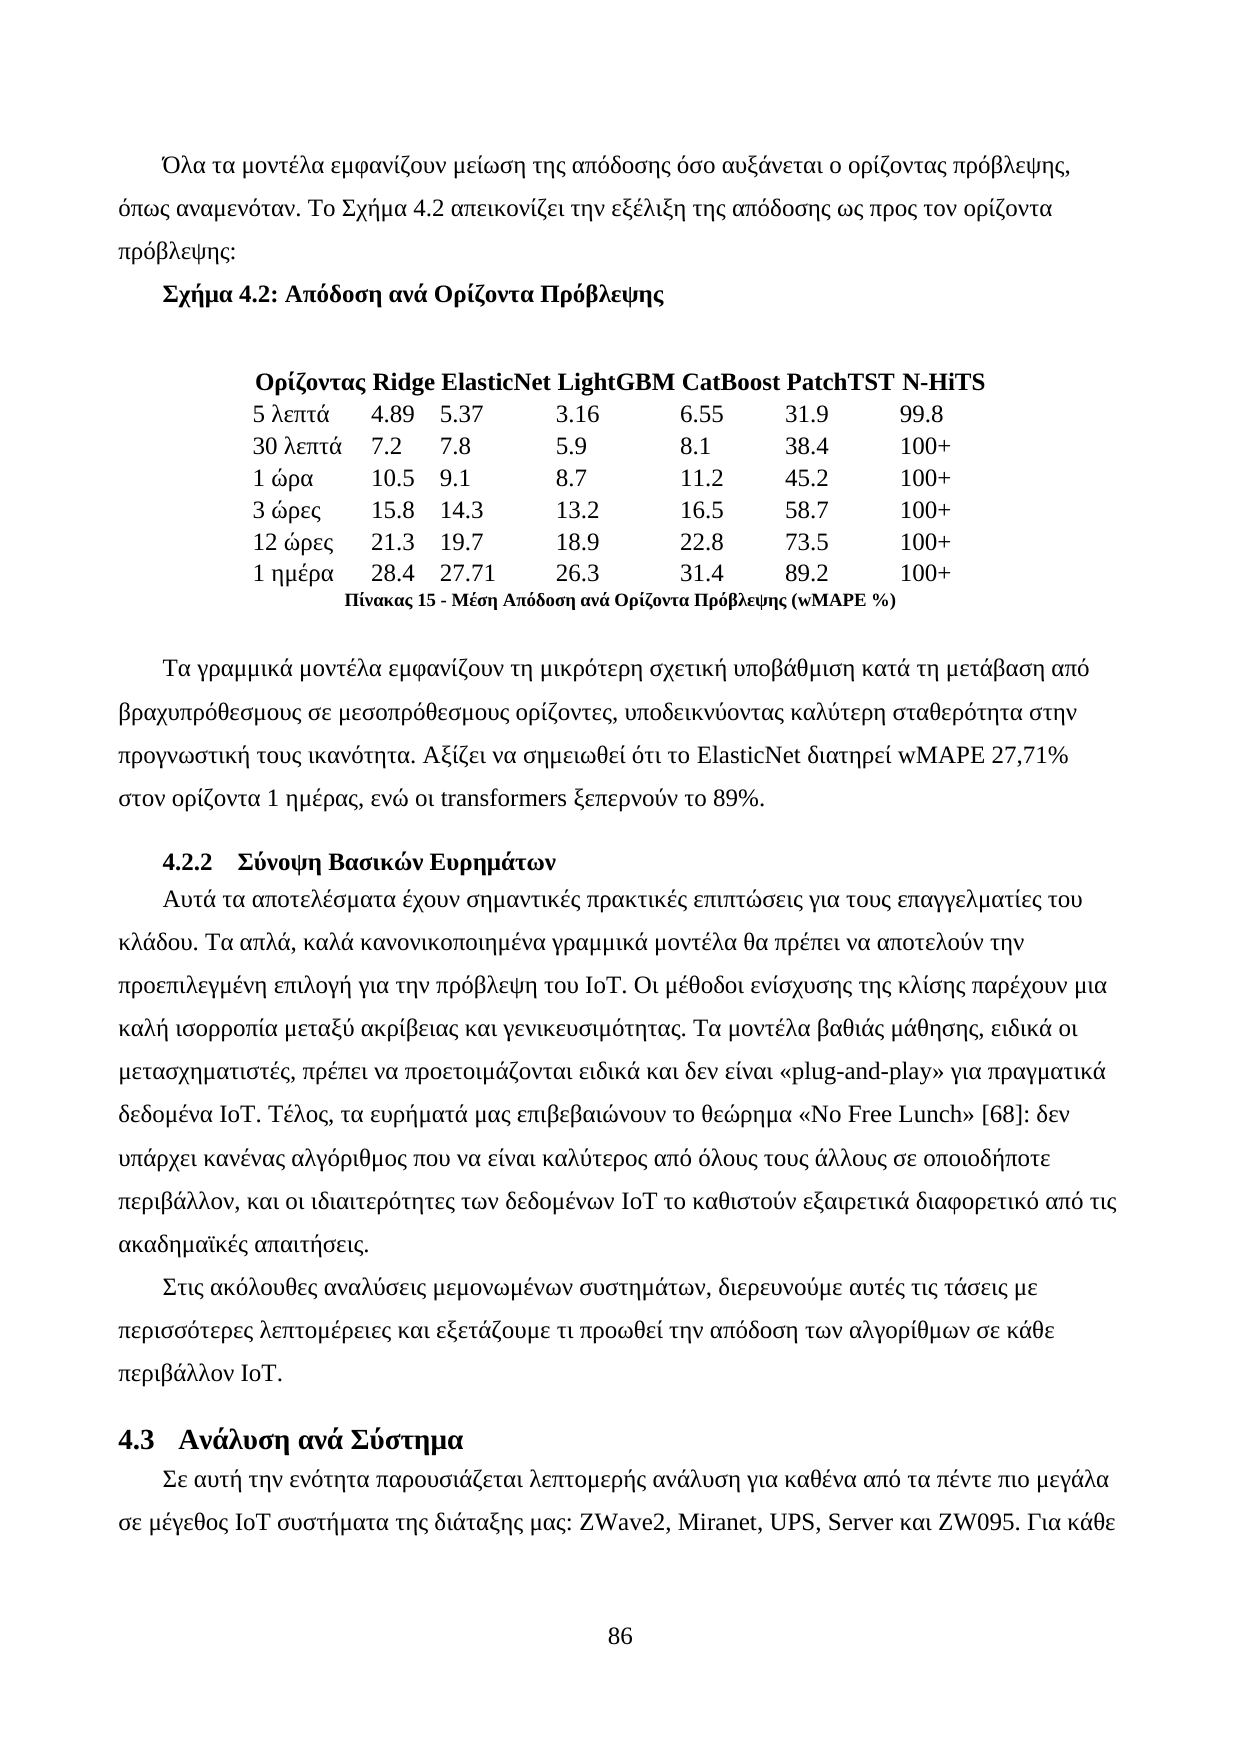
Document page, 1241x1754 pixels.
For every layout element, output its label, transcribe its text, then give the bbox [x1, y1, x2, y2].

table_cell 5 λεπτά [251, 398, 369, 429]
table_cell 13.2 [554, 493, 678, 525]
table_cell 45.2 [783, 461, 898, 493]
table_header Ridge [369, 366, 438, 397]
table_header N-HiTS [898, 366, 989, 397]
subtitle Ανάλυση ανά Σύστημα [118, 1422, 1122, 1456]
table_cell 28.4 [369, 557, 438, 589]
subtitle Σύνοψη Βασικών Ευρημάτων [162, 847, 1122, 876]
table_cell 18.9 [554, 525, 678, 557]
table_header PatchTST [783, 366, 898, 397]
table_cell 19.7 [438, 525, 554, 557]
text Σχήμα 4.2: Απόδοση ανά Ορίζοντα Πρόβλεψης [118, 279, 1122, 308]
text Αυτά τα αποτελέσματα έχουν σημαντικές πρακτικές επιπτώσεις για τους επαγγελματίες του κλάδου. Τα απλά, καλά κανονικοποιημένα γραμμικά μοντέλα θα πρέπει να αποτελούν την προεπιλεγμένη επιλογή για την πρόβλεψη του IoT. Οι μέθοδοι ενίσχυσης της κλίσης παρέχουν μια καλή ισορροπία μεταξύ ακρίβειας και γενικευσιμότητας. Τα μοντέλα βαθιάς μάθησης, ειδικά οι μετασχηματιστές, πρέπει να προετοιμάζονται ειδικά και δεν είναι «plug-and-play» για πραγματικά δεδομένα IoT. Τέλος, τα ευρήματά μας επιβεβαιώνουν το θεώρημα «No Free Lunch»: δεν υπάρχει κανένας αλγόριθμος που να είναι καλύτερος από όλους τους άλλους σε οποιοδήποτε περιβάλλον, και οι ιδιαιτερότητες των δεδομένων IoT το καθιστούν εξαιρετικά διαφορετικό από τις ακαδημαϊκές απαιτήσεις. [118, 884, 1122, 1258]
table_cell 31.4 [679, 557, 783, 589]
table_cell 30 λεπτά [251, 429, 369, 461]
table_cell 8.1 [679, 429, 783, 461]
table_cell 58.7 [783, 493, 898, 525]
text Όλα τα μοντέλα εμφανίζουν μείωση της απόδοσης όσο αυξάνεται ο ορίζοντας πρόβλεψης, όπως αναμενόταν. Το Σχήμα 4.2 απεικονίζει την εξέλιξη της απόδοσης ως προς τον ορίζοντα πρόβλεψης: [118, 150, 1122, 265]
table_cell 7.8 [438, 429, 554, 461]
table_cell 38.4 [783, 429, 898, 461]
table_cell 12 ώρες [251, 525, 369, 557]
table_cell 21.3 [369, 525, 438, 557]
table_cell 100+ [898, 525, 989, 557]
table_cell 11.2 [679, 461, 783, 493]
text Στις ακόλουθες αναλύσεις μεμονωμένων συστημάτων, διερευνούμε αυτές τις τάσεις με περισσότερες λεπτομέρειες και εξετάζουμε τι προωθεί την απόδοση των αλγορίθμων σε κάθε περιβάλλον IoT. [118, 1272, 1122, 1387]
table_cell 3 ώρες [251, 493, 369, 525]
table_header CatBoost [679, 366, 783, 397]
table_cell 73.5 [783, 525, 898, 557]
table_header ElasticNet [438, 366, 554, 397]
table_cell 7.2 [369, 429, 438, 461]
text Τα γραμμικά μοντέλα εμφανίζουν τη μικρότερη σχετική υποβάθμιση κατά τη μετάβαση από βραχυπρόθεσμους σε μεσοπρόθεσμους ορίζοντες, υποδεικνύοντας καλύτερη σταθερότητα στην προγνωστική τους ικανότητα. Αξίζει να σημειωθεί ότι το ElasticNet διατηρεί wMAPE 27,71% στον ορίζοντα 1 ημέρας, ενώ οι transformers ξεπερνούν το 89%. [118, 653, 1122, 812]
table_cell 8.7 [554, 461, 678, 493]
table_cell 14.3 [438, 493, 554, 525]
table_cell 9.1 [438, 461, 554, 493]
table_cell 3.16 [554, 398, 678, 429]
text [118, 1464, 1122, 1536]
table_cell 16.5 [679, 493, 783, 525]
table_cell 1 ώρα [251, 461, 369, 493]
table_cell 100+ [898, 557, 989, 589]
table_cell 31.9 [783, 398, 898, 429]
table_cell 100+ [898, 429, 989, 461]
table_cell 15.8 [369, 493, 438, 525]
table_cell 100+ [898, 461, 989, 493]
table_cell 22.8 [679, 525, 783, 557]
table_cell 5.9 [554, 429, 678, 461]
table_cell 27.71 [438, 557, 554, 589]
table_cell 5.37 [438, 398, 554, 429]
table_cell 100+ [898, 493, 989, 525]
table_cell 10.5 [369, 461, 438, 493]
table_cell 99.8 [898, 398, 989, 429]
table_cell 89.2 [783, 557, 898, 589]
table_cell 26.3 [554, 557, 678, 589]
table_cell 6.55 [679, 398, 783, 429]
table_cell 1 ημέρα [251, 557, 369, 589]
text Πίνακας 15 - Μέση Απόδοση ανά Ορίζοντα Πρόβλεψης (wMAPE %) [118, 589, 1122, 610]
table_header Ορίζοντας [251, 366, 369, 397]
table_cell 4.89 [369, 398, 438, 429]
table_header LightGBM [554, 366, 678, 397]
